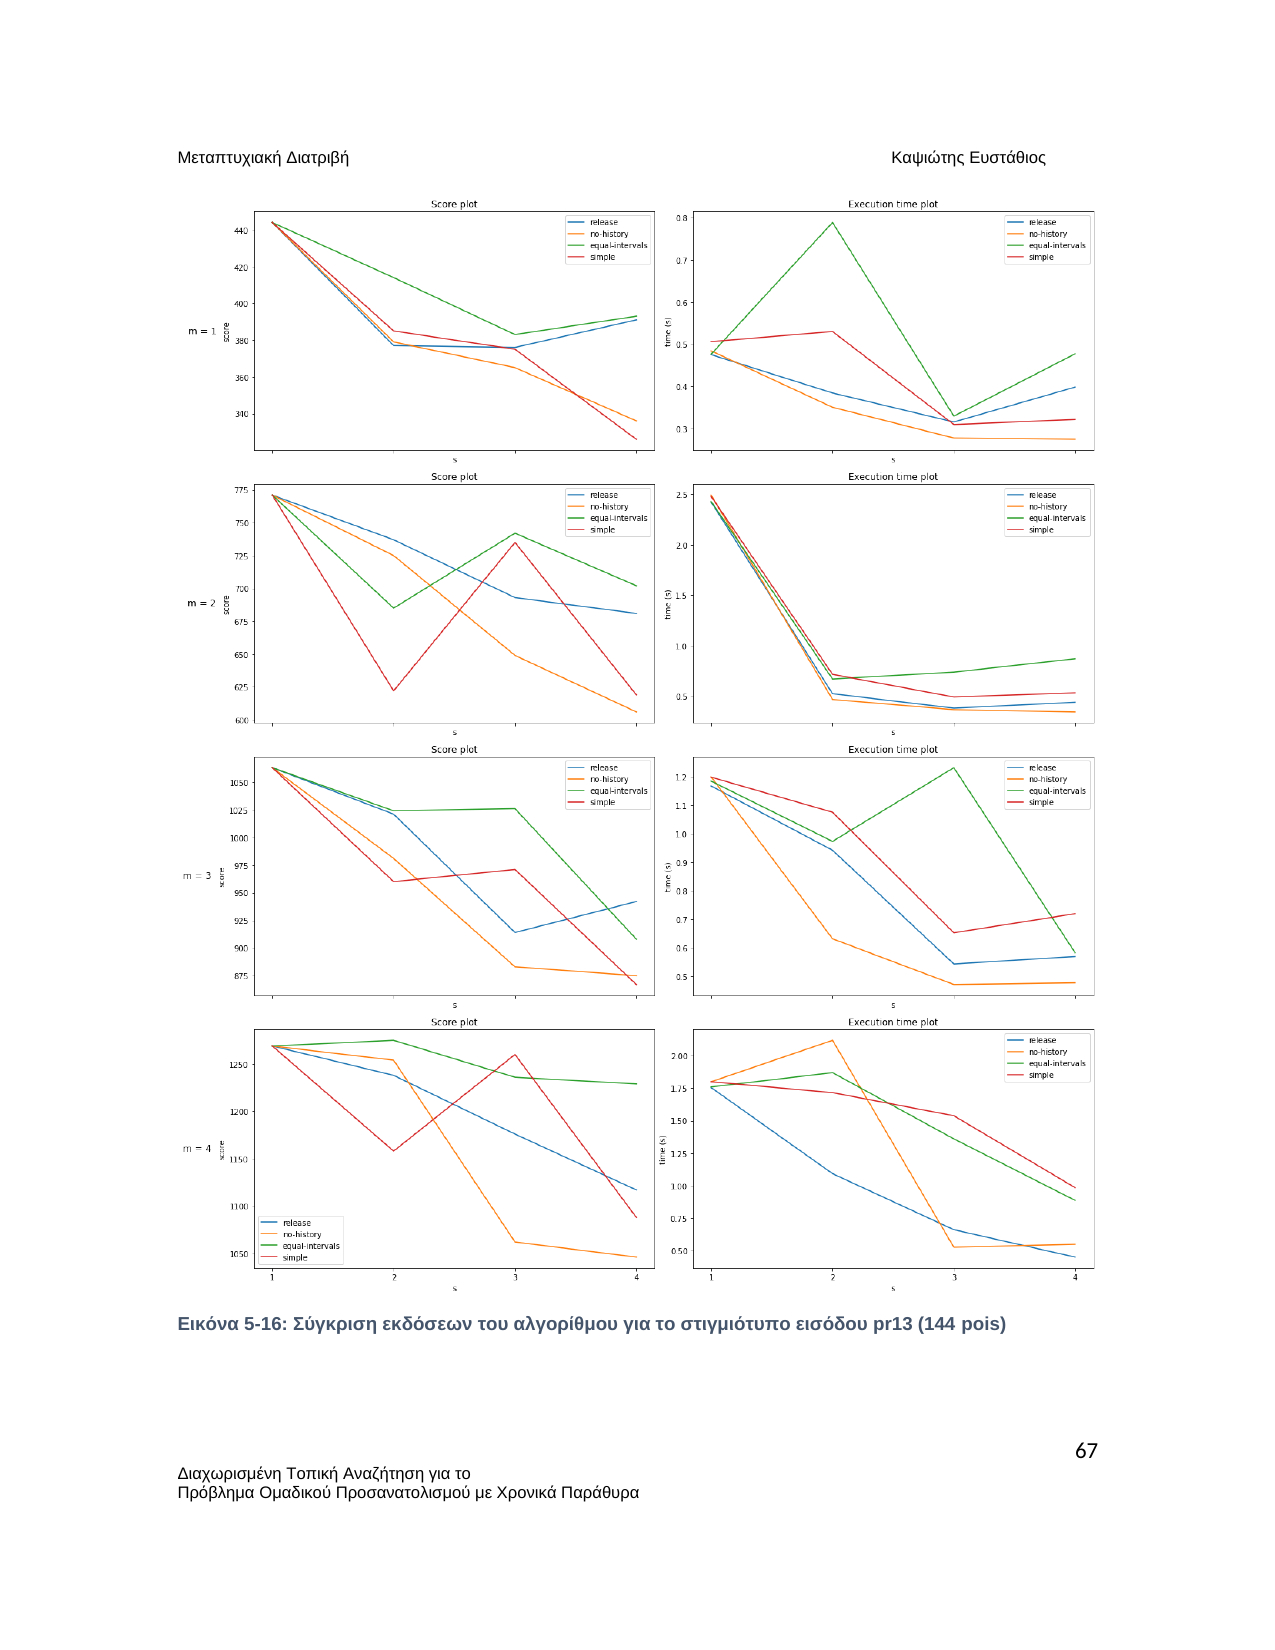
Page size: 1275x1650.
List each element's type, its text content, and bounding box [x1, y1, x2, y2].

picture [177, 194, 1098, 1297]
text 5 [177, 1313, 1098, 1335]
